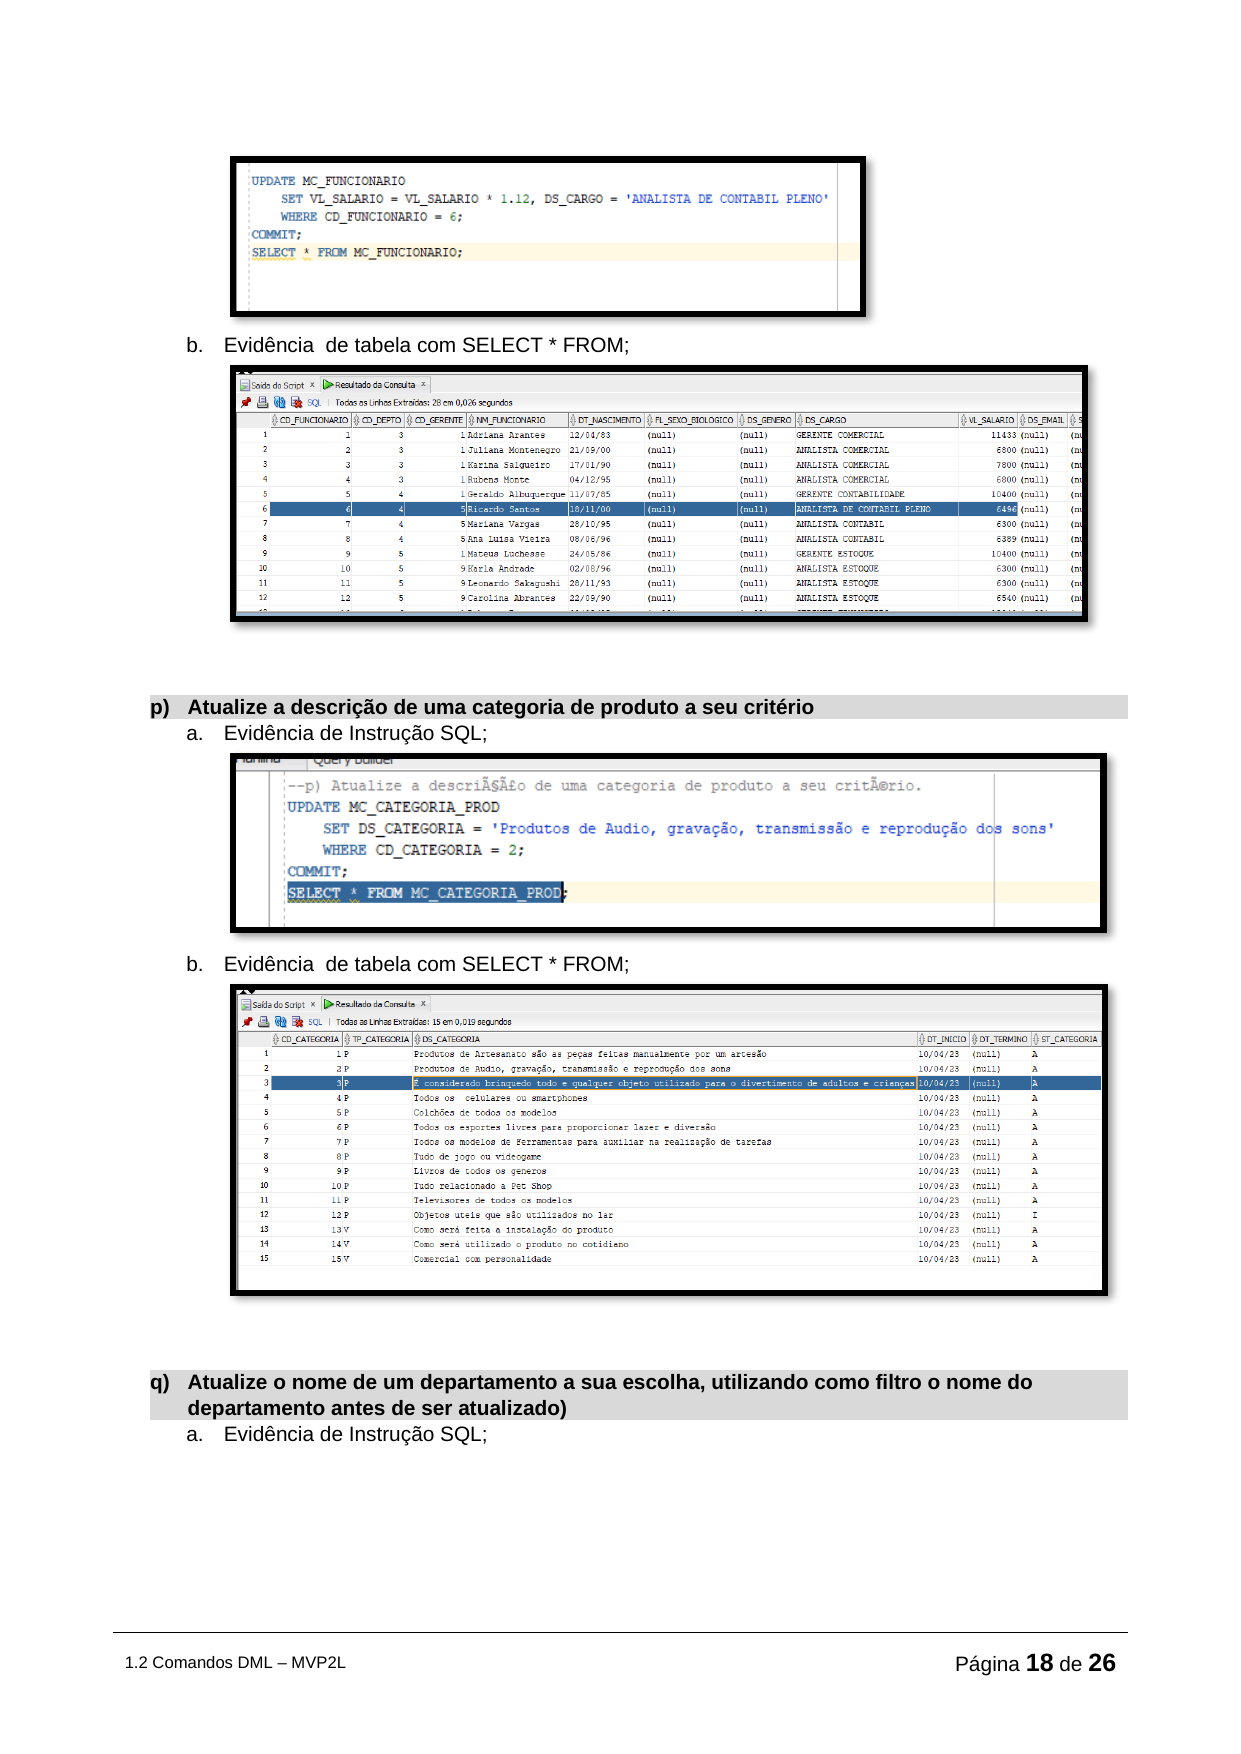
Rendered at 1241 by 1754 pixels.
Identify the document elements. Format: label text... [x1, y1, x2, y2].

picture [236, 990, 1102, 1290]
list Evidência de Instrução SQL; [186, 1422, 1128, 1446]
picture [236, 372, 1082, 616]
picture [236, 163, 860, 311]
subtitle Atualize o nome de um departamento a sua escolha, utilizando como filtro o nome do departamento antes de ser atualizado) [150, 1370, 1128, 1420]
picture [236, 759, 1100, 927]
subtitle Atualize a descrição de uma categoria de produto a seu critério [150, 695, 1128, 719]
